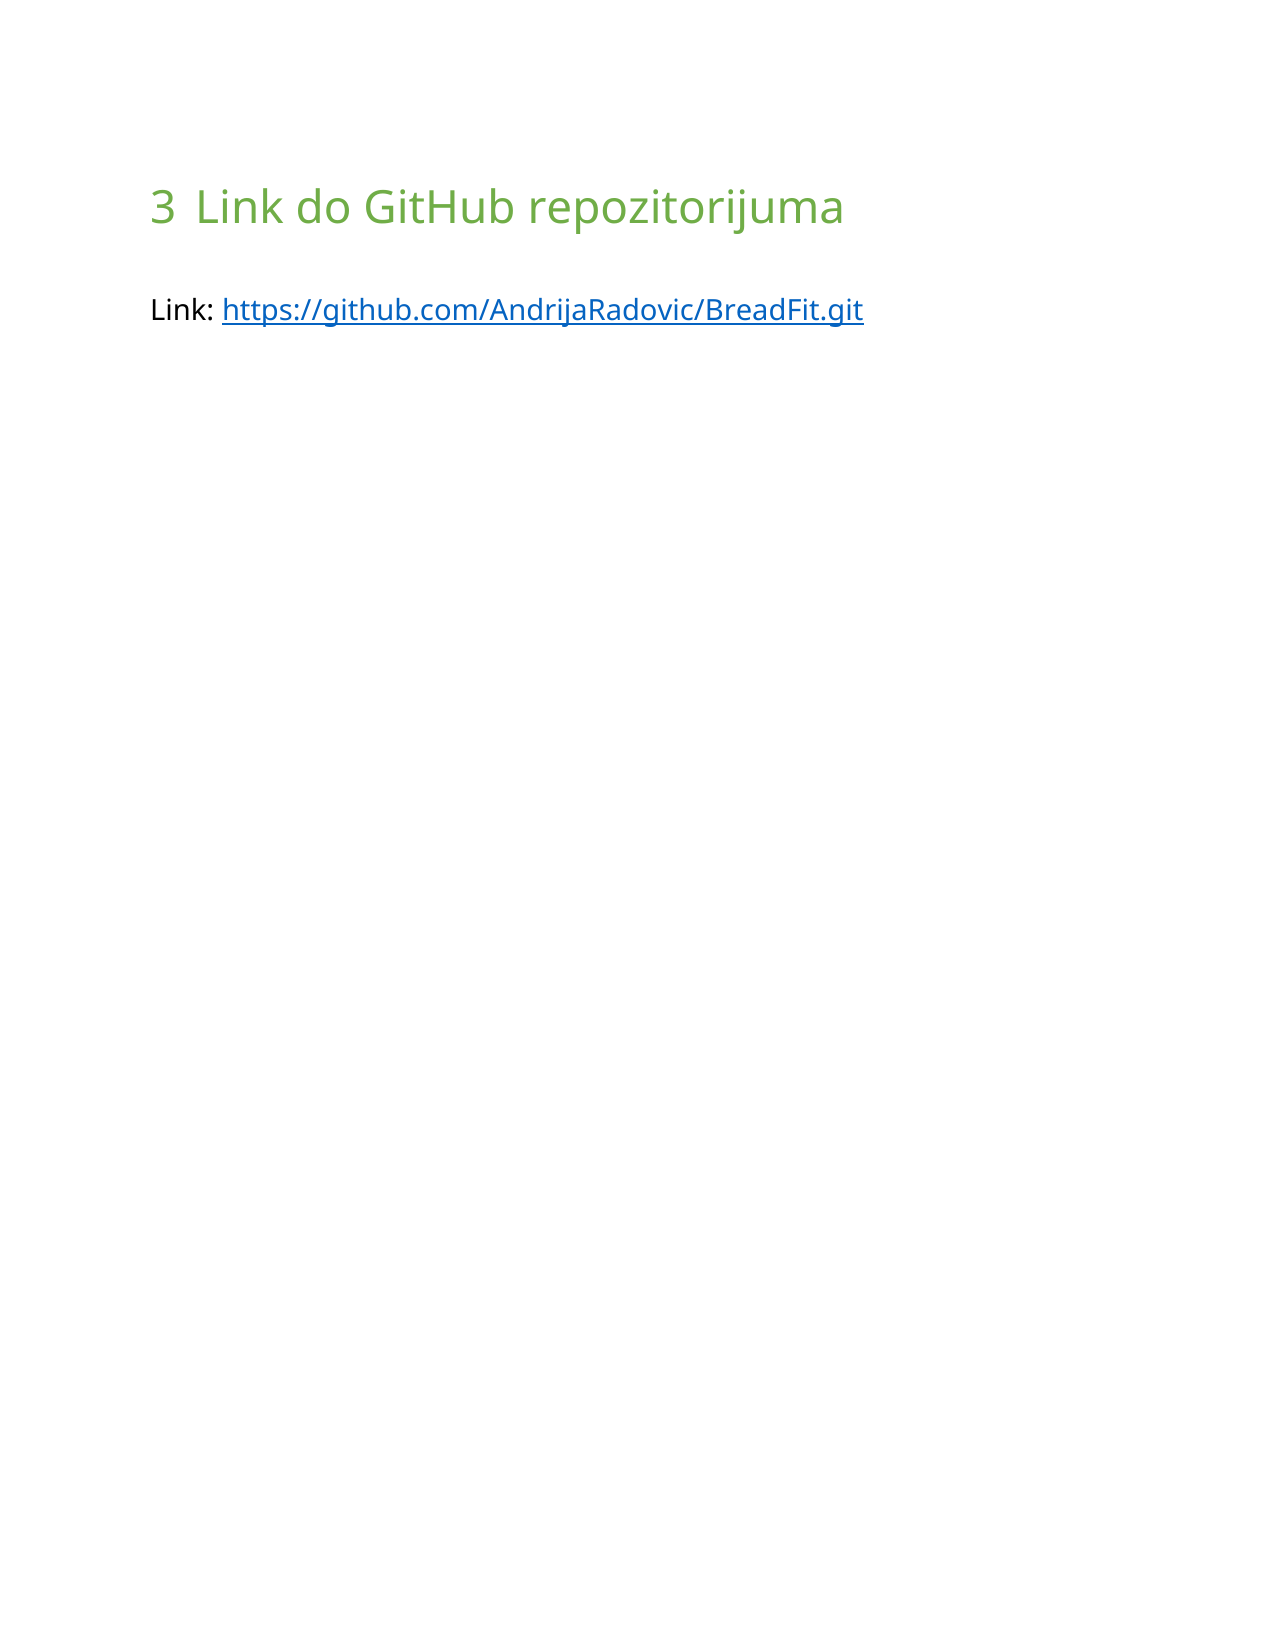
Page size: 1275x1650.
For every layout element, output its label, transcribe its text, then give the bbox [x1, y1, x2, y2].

subtitle Link do GitHub repozitorijuma [150, 175, 1125, 237]
text Link: https://github.com/AndrijaRadovic/BreadFit.git [150, 289, 1125, 329]
